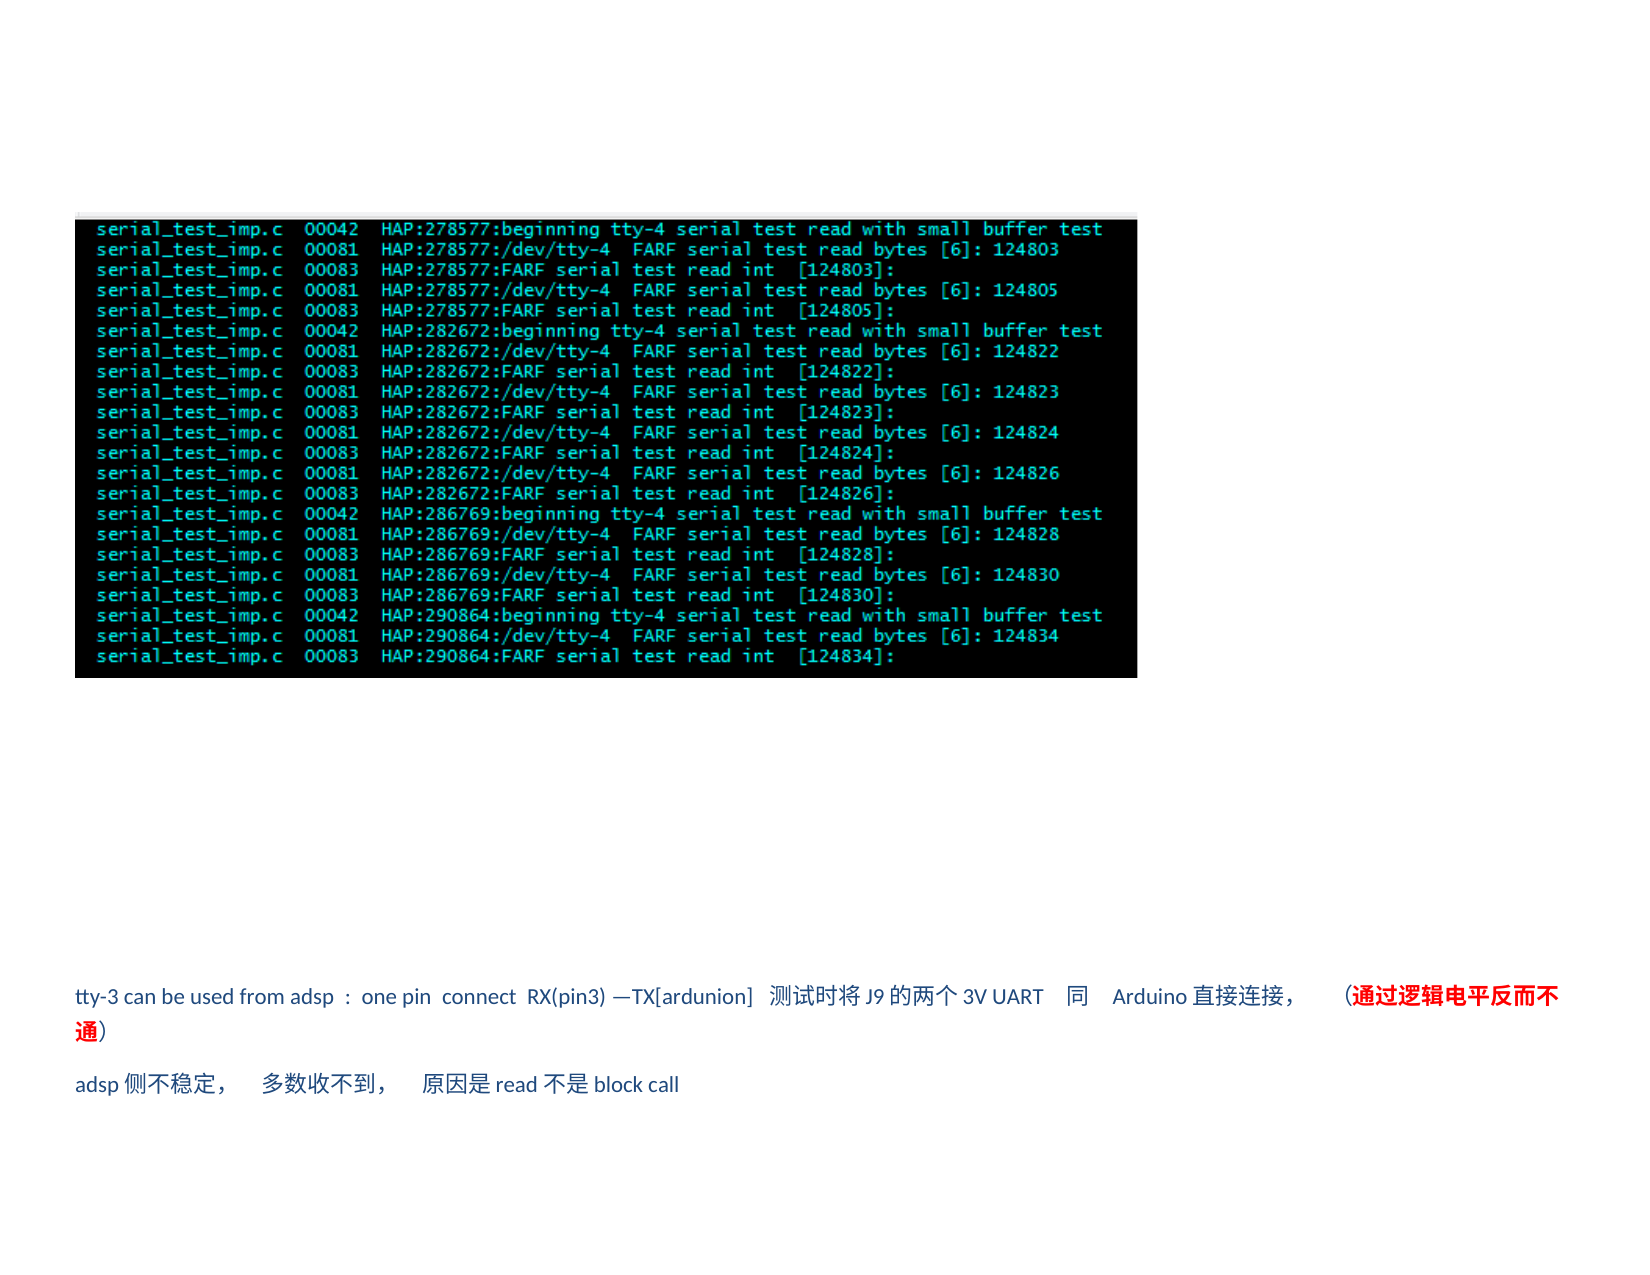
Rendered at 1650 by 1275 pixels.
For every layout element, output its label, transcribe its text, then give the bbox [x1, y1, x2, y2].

text adsp 侧不稳定， 多数收不到， 原因是read 不是block call [75, 1066, 1575, 1099]
text tty-3 can be used from adsp : one pin connect RX(pin3) —TX[ardunion] 测试时将J9的两个3V UART 同 Arduino 直接连接， （通过逻辑电平反而不通） [75, 978, 1575, 1047]
picture [75, 212, 1138, 678]
